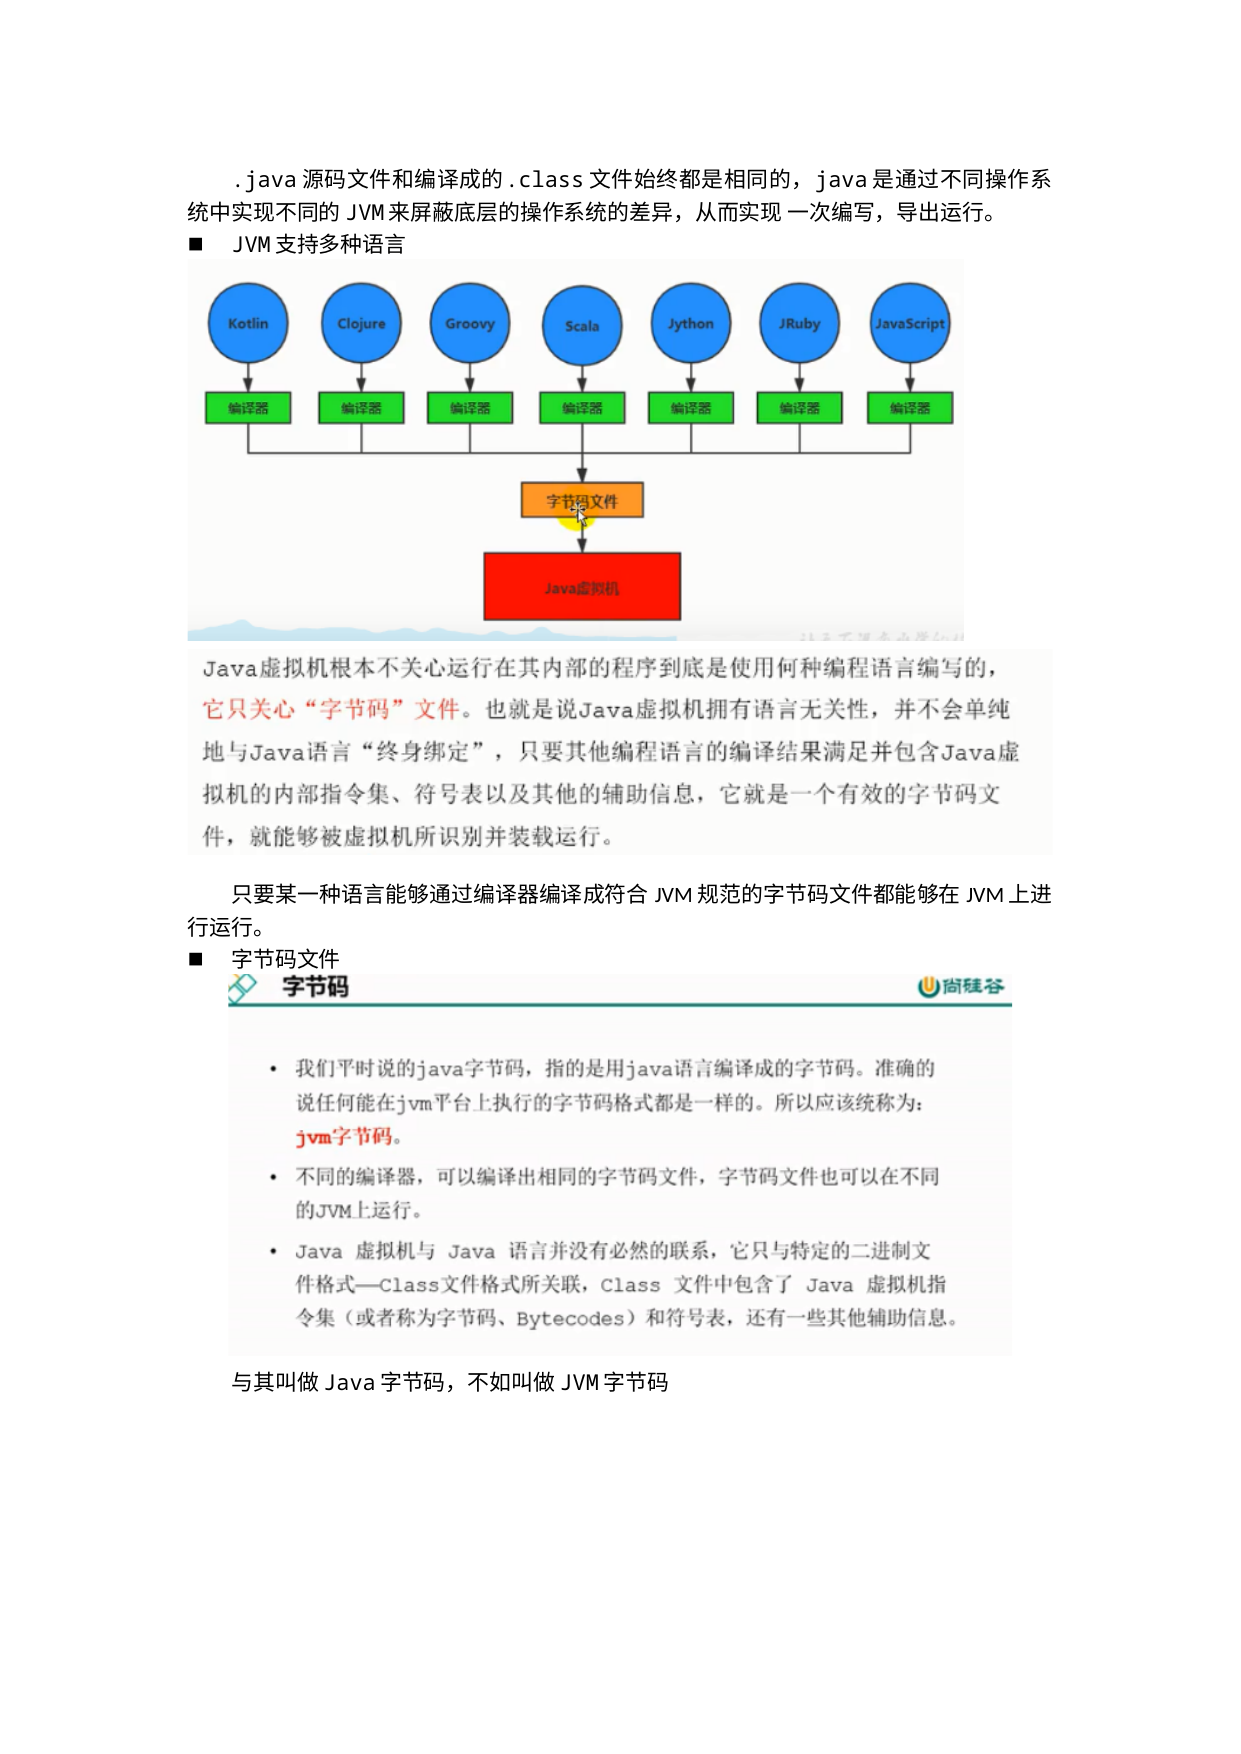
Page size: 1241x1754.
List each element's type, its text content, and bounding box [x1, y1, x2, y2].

list 字节码文件 [187, 942, 1053, 974]
picture [187, 259, 964, 641]
picture [228, 974, 1013, 1356]
text 只要某一种语言能够通过编译器编译成符合JVM规范的字节码文件都能够在JVM上进行运行。 [187, 877, 1053, 942]
list JVM支持多种语言 [187, 227, 1053, 259]
picture [187, 649, 1053, 855]
text 与其叫做Java字节码，不如叫做JVM字节码 [187, 1364, 1053, 1397]
text .java源码文件和编译成的.class文件始终都是相同的，java是通过不同操作系统中实现不同的JVM来屏蔽底层的操作系统的差异，从而实现 一次编写，导出运行。 [187, 162, 1053, 227]
